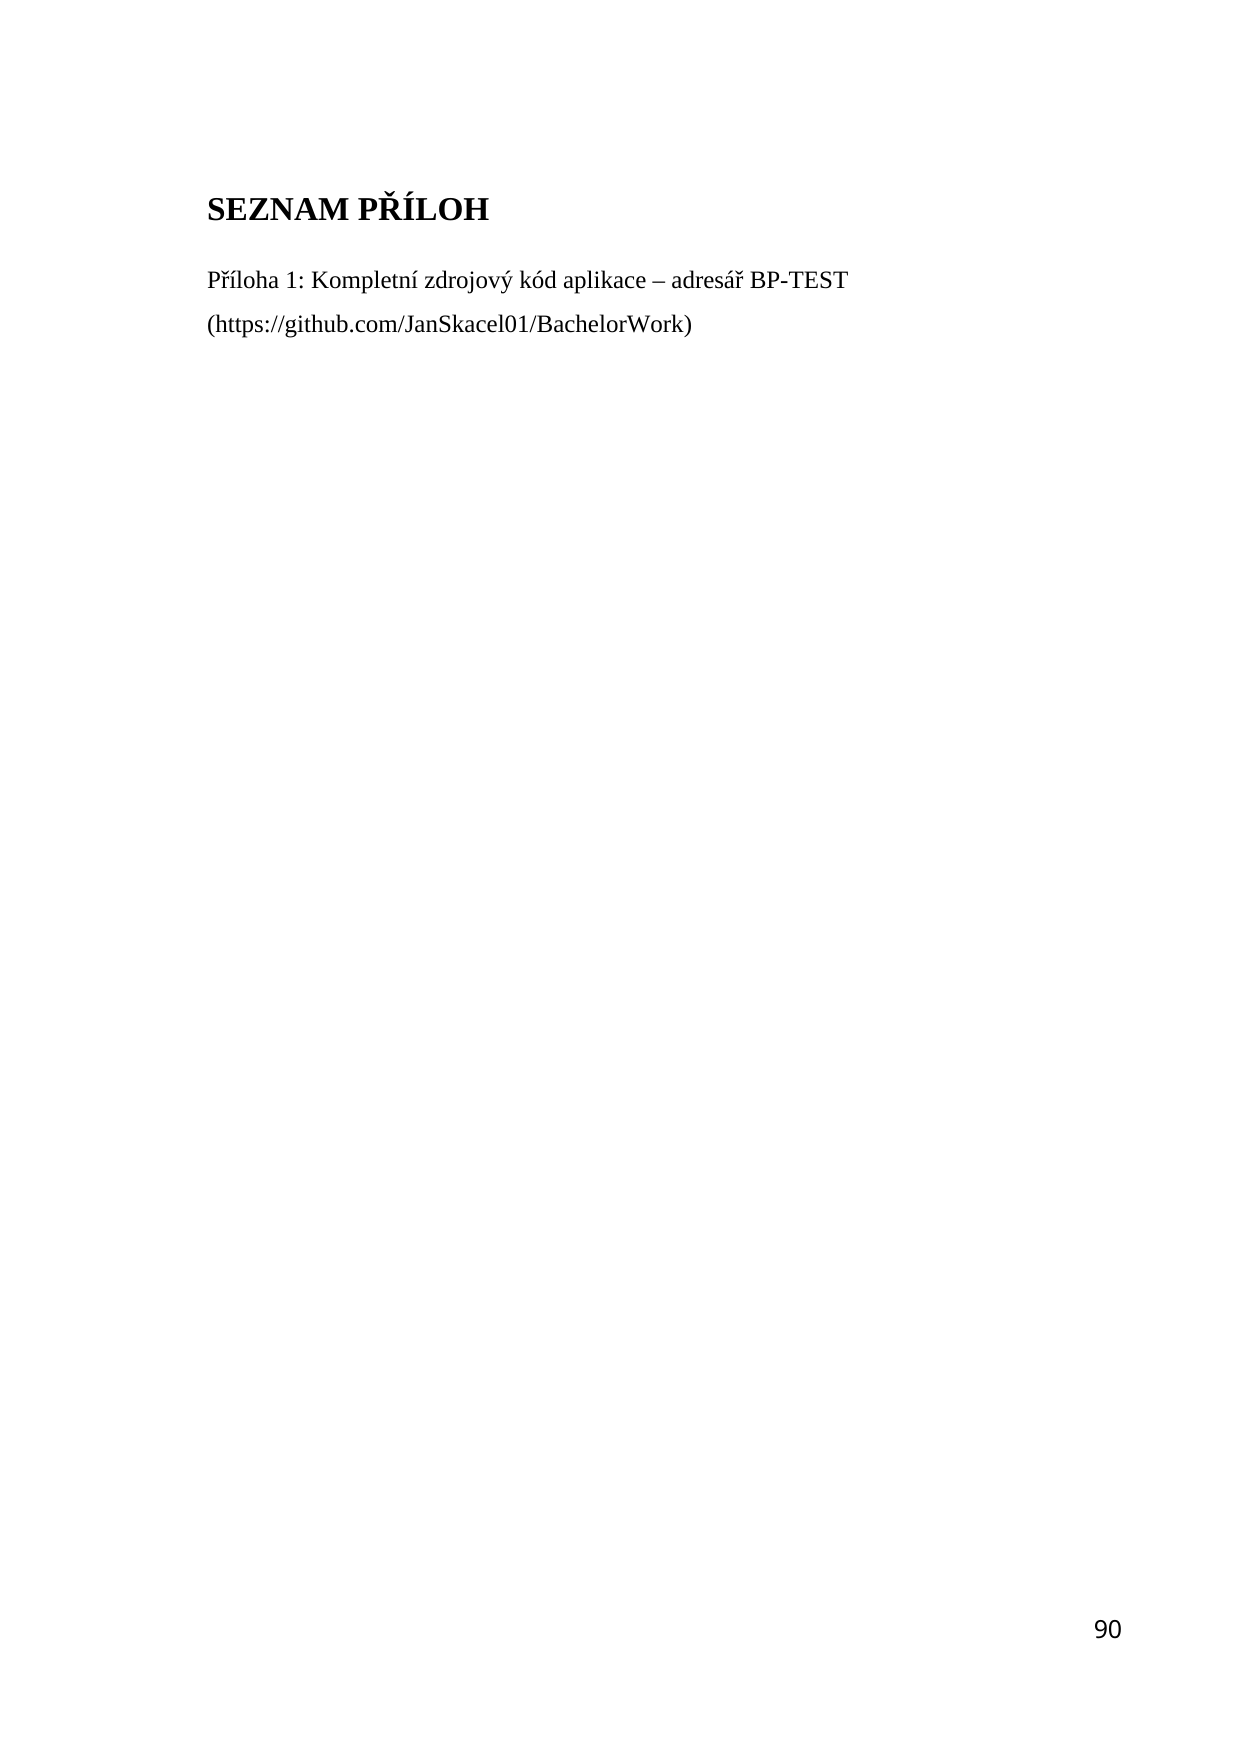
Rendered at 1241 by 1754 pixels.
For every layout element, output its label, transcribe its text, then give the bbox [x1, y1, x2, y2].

text Příloha 1: Kompletní zdrojový kód aplikace – adresář BP-TEST (https://github.com/JanSkacel01/BachelorWork) [207, 266, 1122, 337]
text SEZNAM PŘÍLOH [207, 190, 1122, 228]
